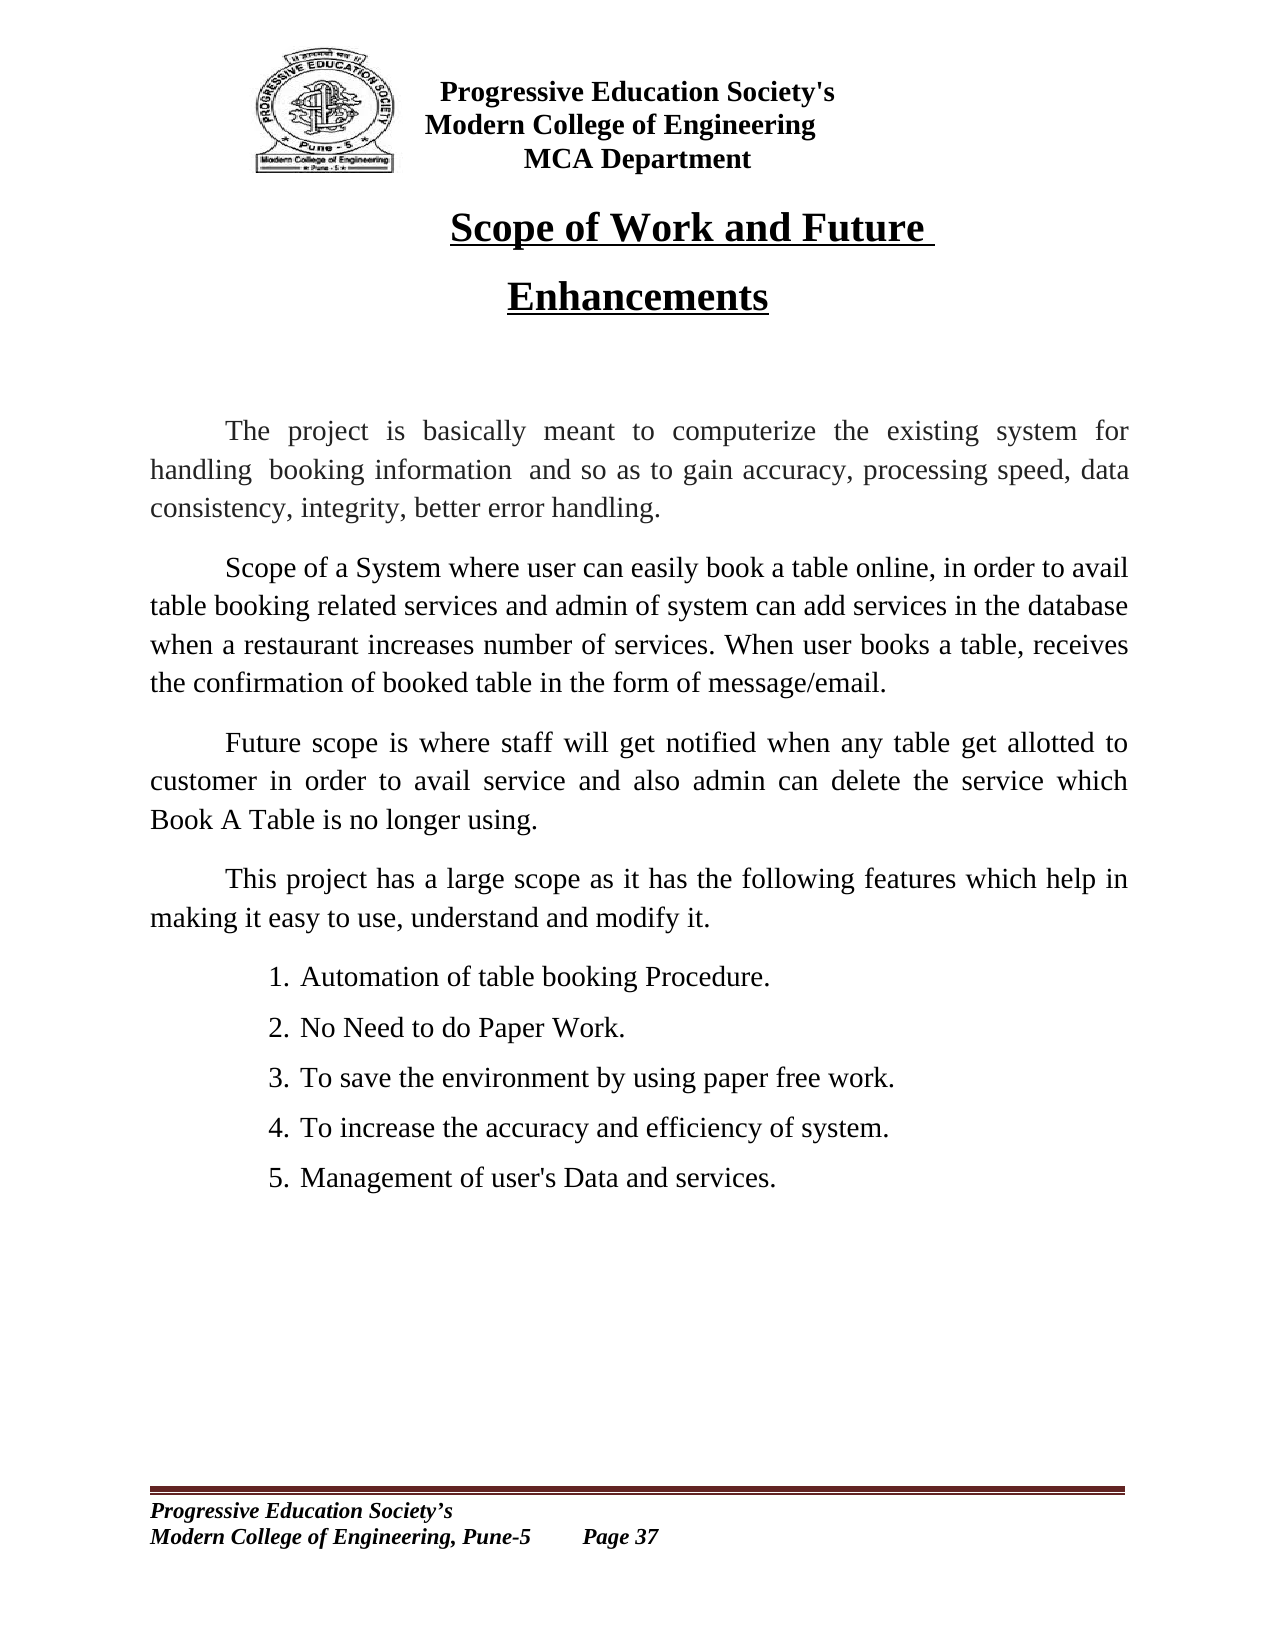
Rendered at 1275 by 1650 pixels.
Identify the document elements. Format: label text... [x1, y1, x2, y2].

list Automation of table booking Procedure. [268, 959, 1130, 993]
text Enhancements [150, 271, 1125, 319]
text Scope of Work and Future [375, 202, 1125, 250]
list To save the environment by using paper free work. [268, 1060, 1130, 1093]
picture [228, 31, 430, 201]
list Management of user's Data and services. [268, 1161, 1130, 1194]
text The project is basically meant to computerize the existing system for handling booking information and so as to gain accuracy, processing speed, data consistency, integrity, better error handling. [150, 413, 1130, 524]
text This project has a large scope as it has the following features which help in making it easy to use, understand and modify it. [150, 861, 1130, 933]
text Scope of a System where user can easily book a table online, in order to avail table booking related services and admin of system can add services in the database when a restaurant increases number of services. When user books a table, receives the confirmation of booked table in the form of message/email. [150, 550, 1130, 699]
text Future scope is where staff will get notified when any table get allotted to customer in order to avail service and also admin can delete the service which Book A Table is no longer using. [150, 725, 1130, 836]
list To increase the accuracy and efficiency of system. [268, 1110, 1130, 1144]
list No Need to do Paper Work. [268, 1010, 1130, 1043]
